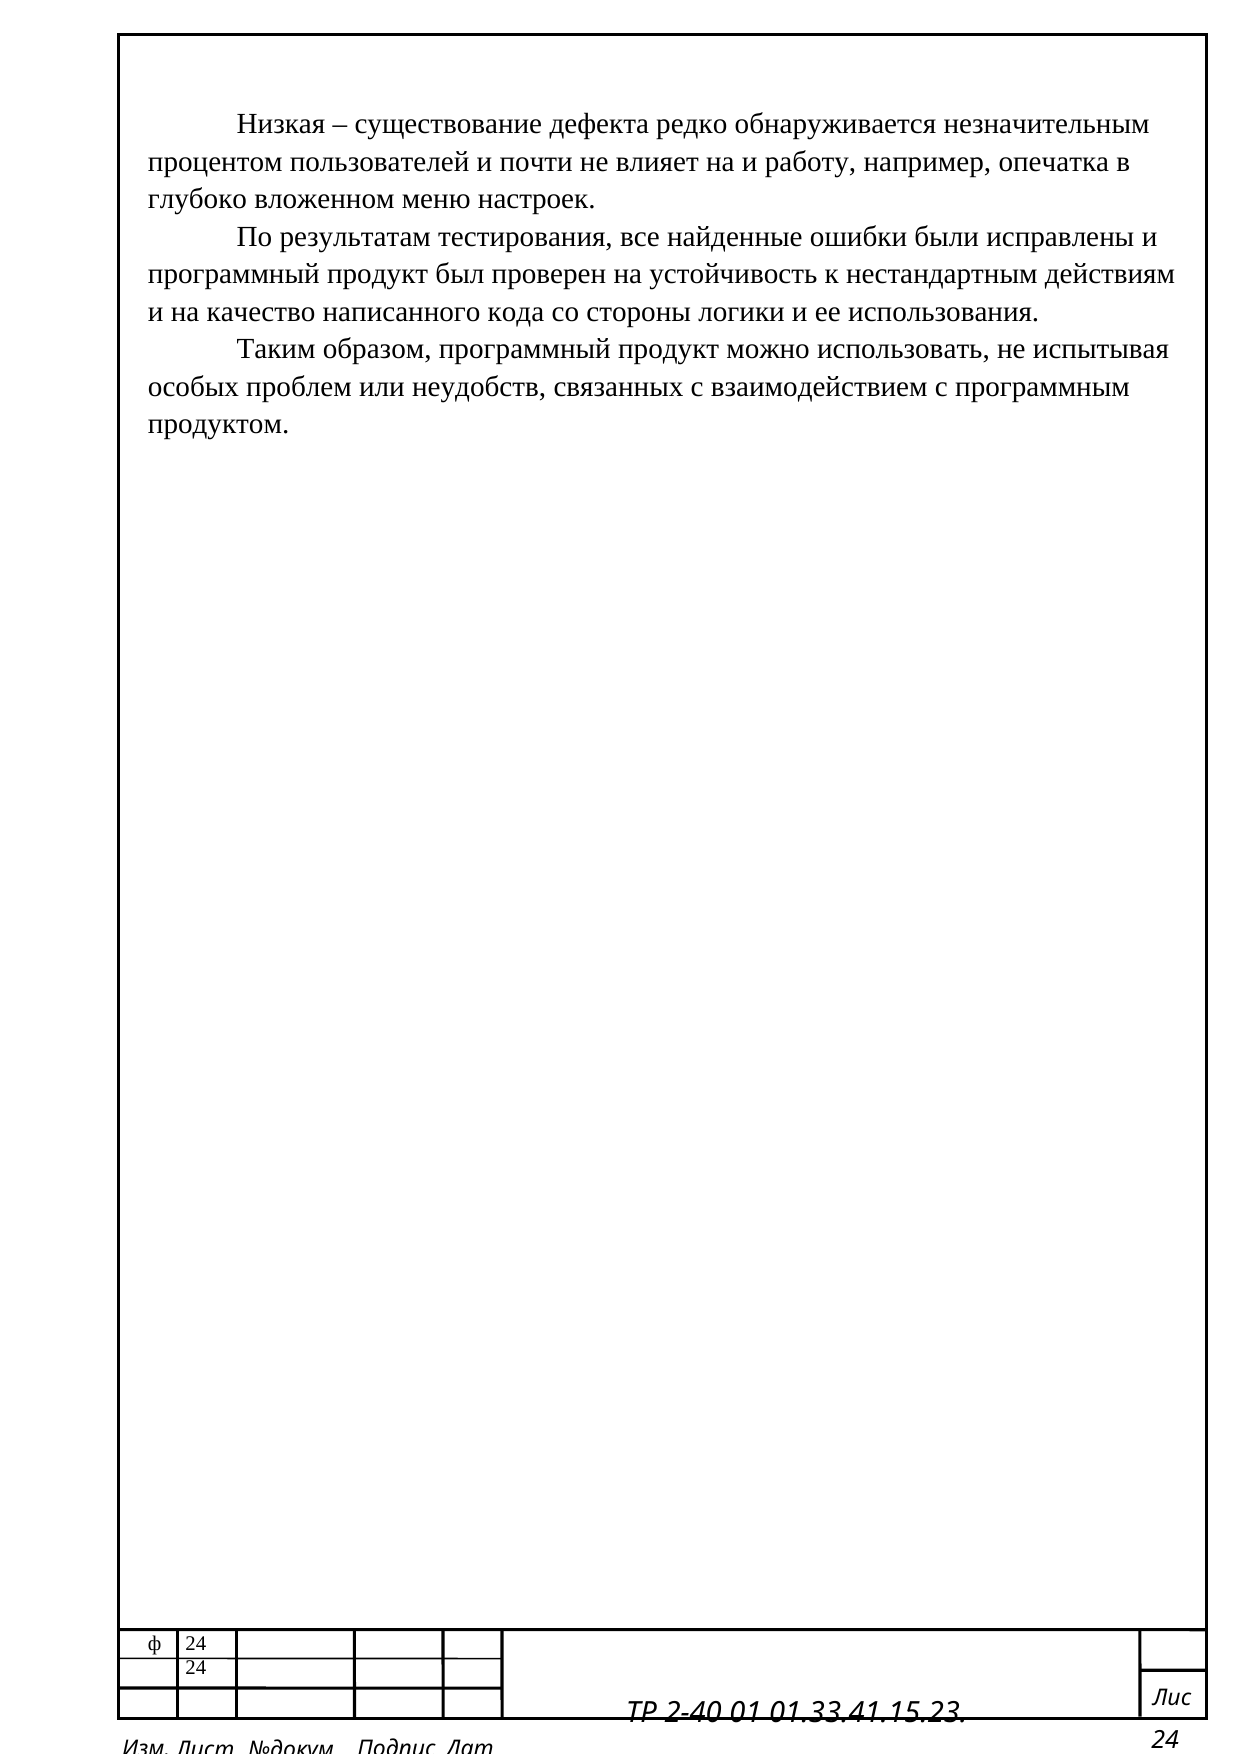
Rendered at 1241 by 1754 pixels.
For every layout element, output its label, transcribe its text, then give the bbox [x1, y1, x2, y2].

text По результатам тестирования, все найденные ошибки были исправлены и программный продукт был проверен на устойчивость к нестандартным действиям и на качество написанного кода со стороны логики и ее использования. [148, 216, 1181, 328]
text Низкая – существование дефекта редко обнаруживается незначительным процентом пользователей и почти не влияет на и работу, например, опечатка в глубоко вложенном меню настроек. [148, 103, 1181, 216]
text Таким образом, программный продукт можно использовать, не испытывая особых проблем или неудобств, связанных с взаимодействием с программным продуктом. [148, 328, 1181, 441]
